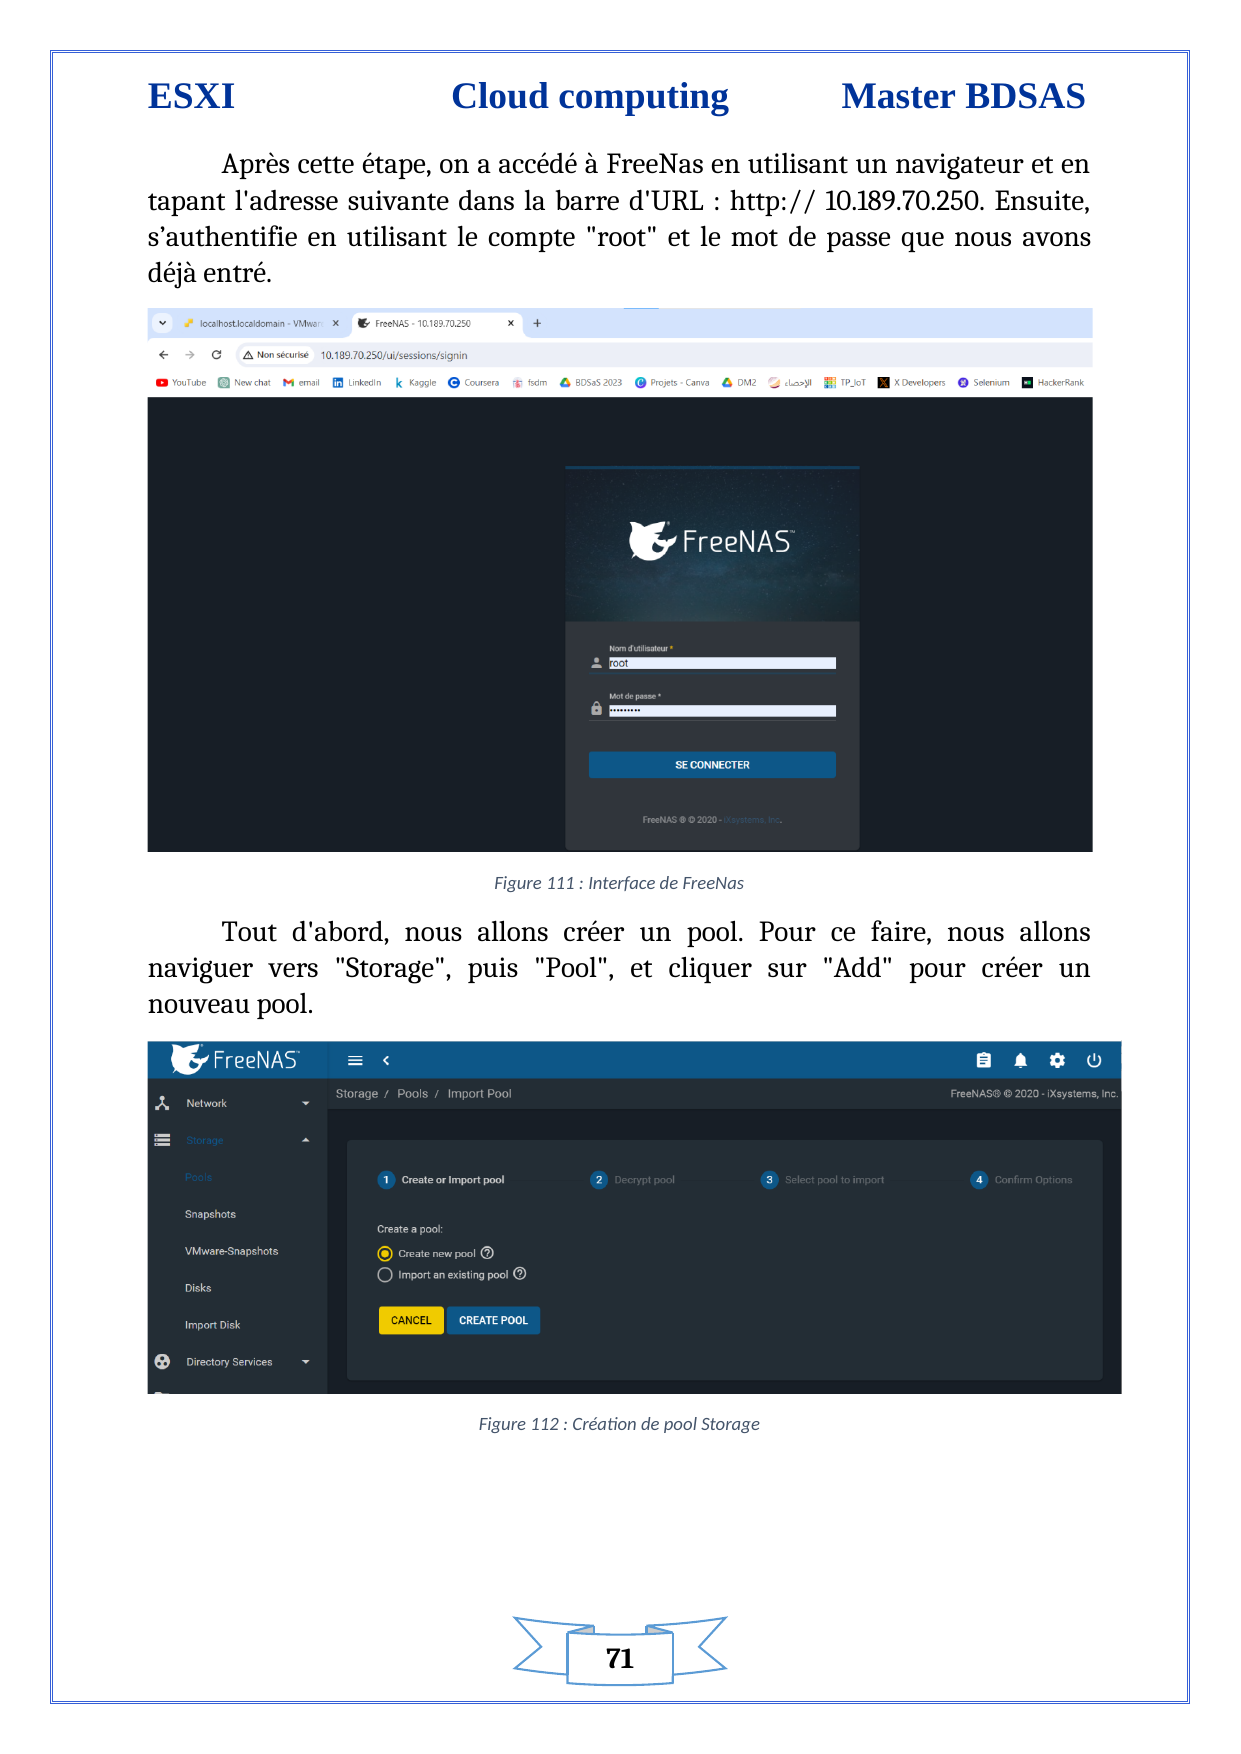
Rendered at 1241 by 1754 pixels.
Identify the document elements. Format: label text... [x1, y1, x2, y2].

text Figure 112 : Création de pool Storage [148, 1412, 1093, 1435]
picture [147, 1040, 1122, 1394]
text Tout d'abord, nous allons créer un pool. Pour ce faire, nous allons naviguer vers "Storage", puis "Pool", et cliquer sur "Add" pour créer un nouveau pool. [148, 915, 1093, 1021]
text Après cette étape, on a accédé à FreeNas en utilisant un navigateur et en tapant l'adresse suivante dans la barre d'URL : http:// 10.189.70.250. Ensuite, s’authentifie en utilisant le compte "root" et le mot de passe que nous avons déjà entré. [148, 148, 1093, 289]
picture [147, 308, 1093, 852]
text Figure 111 : Interface de FreeNas [148, 871, 1093, 894]
